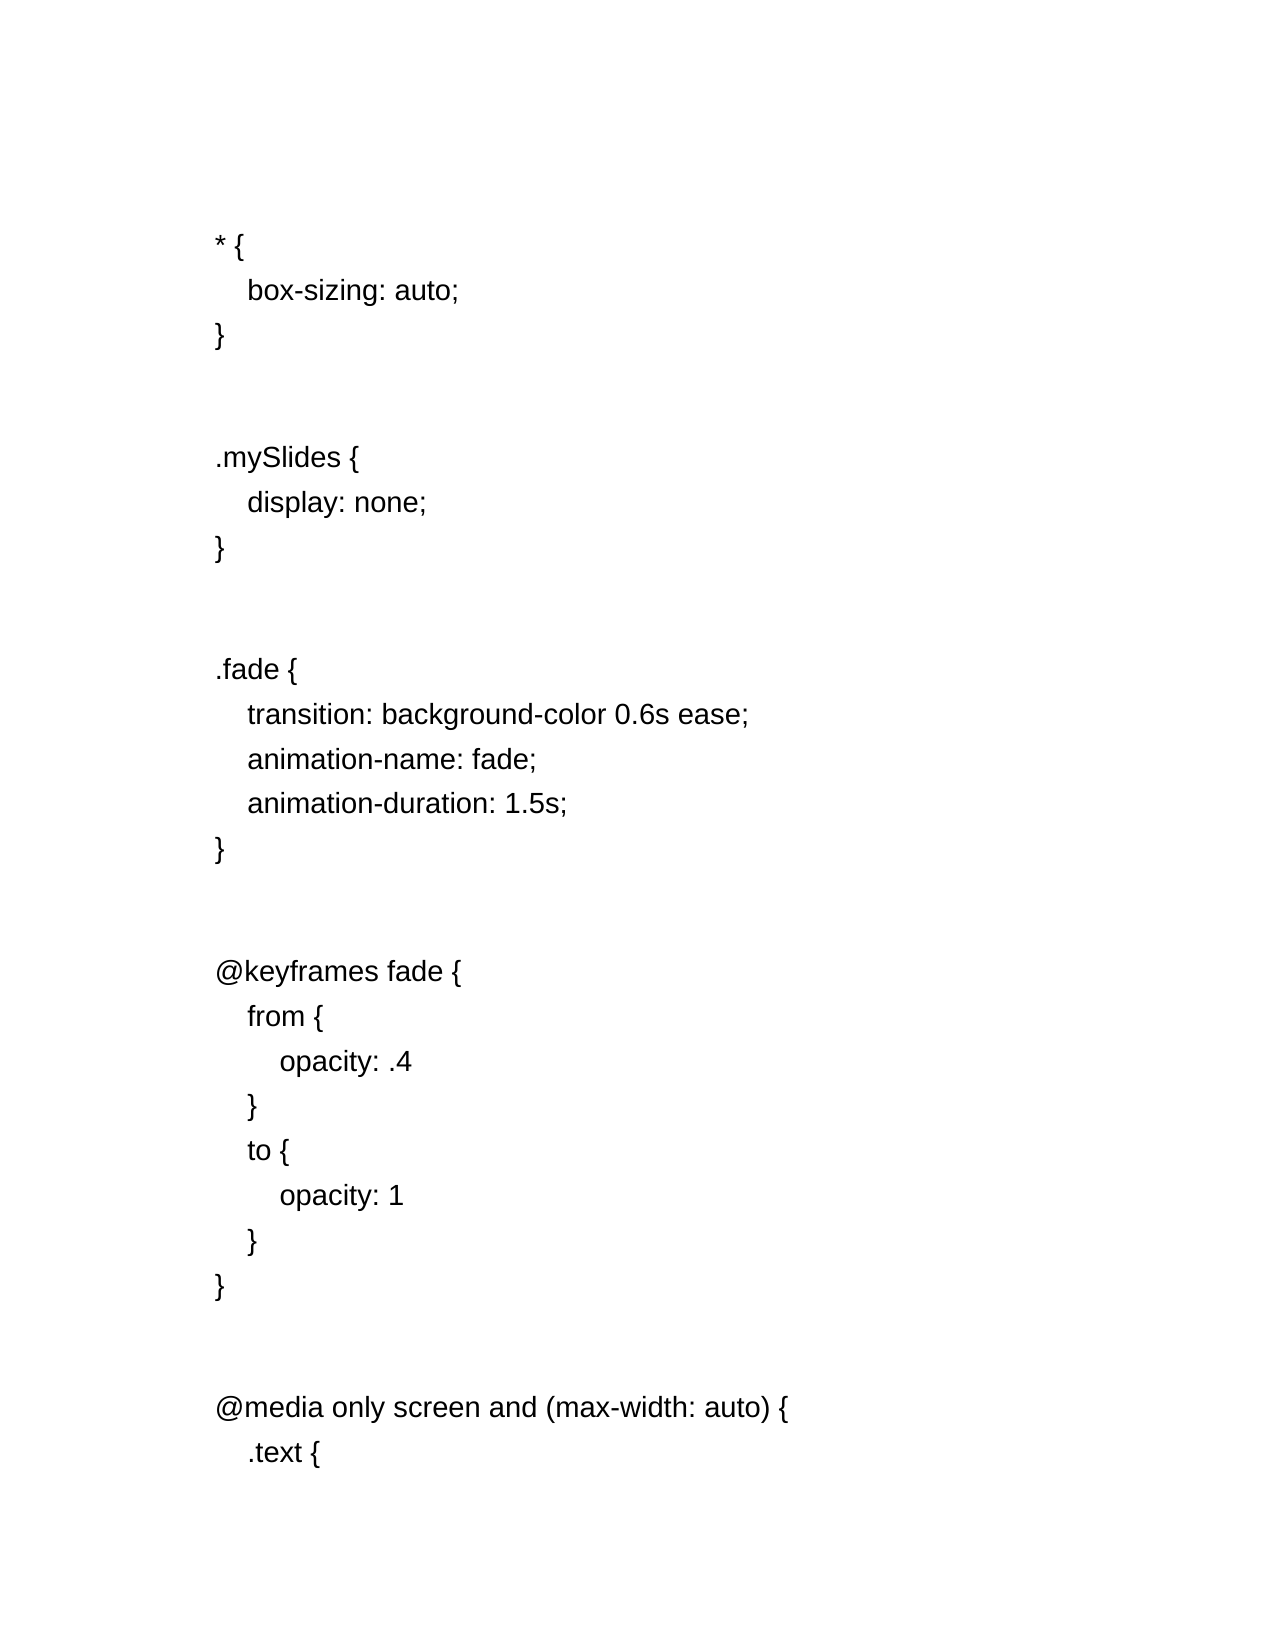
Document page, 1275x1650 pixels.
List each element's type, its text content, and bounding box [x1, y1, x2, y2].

title to { [150, 1133, 1125, 1167]
title .fade { [150, 652, 1125, 686]
title animation-duration: 1.5s; [150, 787, 1125, 820]
title .text { [150, 1435, 1125, 1468]
title * { [150, 228, 1125, 261]
title } [150, 1223, 1125, 1256]
title transition: background-color 0.6s ease; [150, 697, 1125, 731]
title } [150, 529, 1125, 563]
title opacity: 1 [150, 1178, 1125, 1211]
title } [150, 831, 1125, 865]
title } [150, 1267, 1125, 1301]
title opacity: .4 [150, 1043, 1125, 1077]
title @media only screen and (max-width: auto) { [150, 1390, 1125, 1424]
title display: none; [150, 485, 1125, 518]
title .mySlides { [150, 440, 1125, 473]
title } [150, 317, 1125, 351]
title animation-name: fade; [150, 742, 1125, 775]
title box-sizing: auto; [150, 273, 1125, 306]
title } [150, 1088, 1125, 1122]
title from { [150, 999, 1125, 1032]
title @keyframes fade { [150, 954, 1125, 987]
